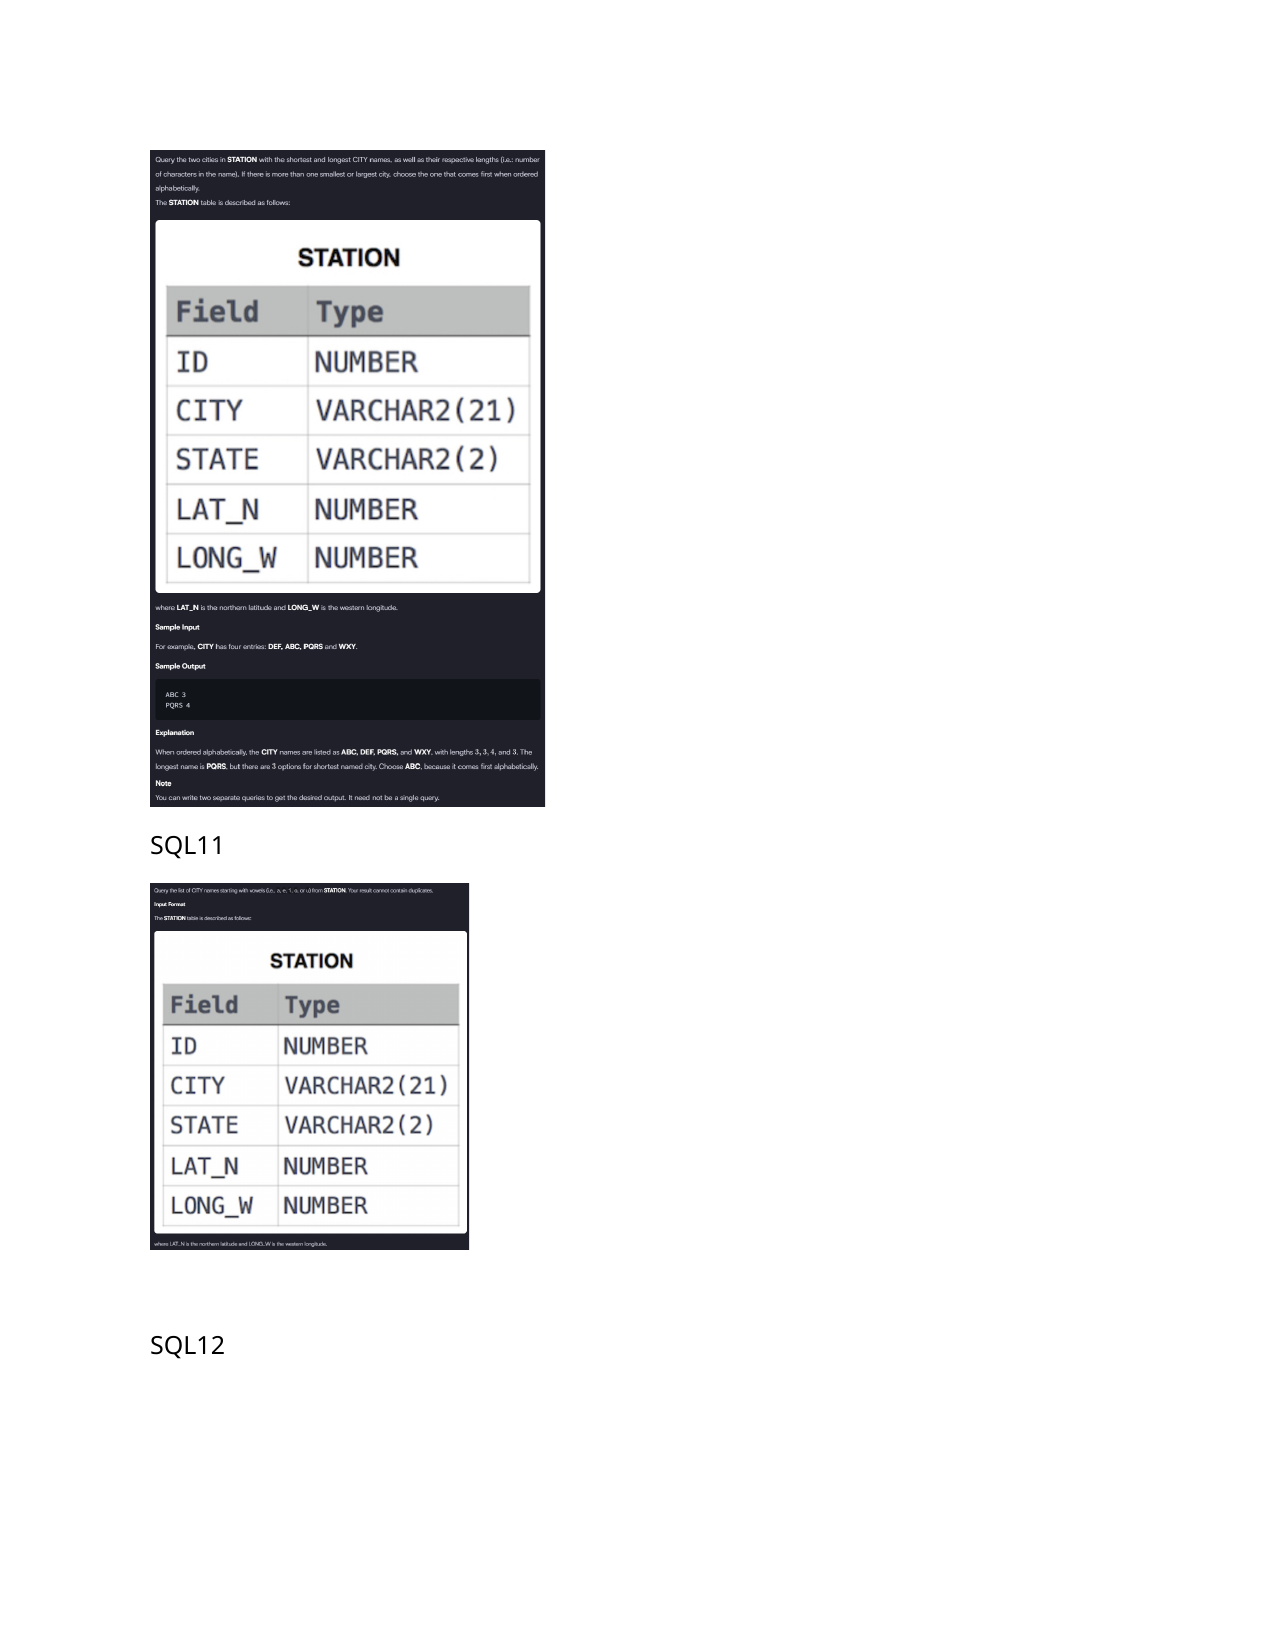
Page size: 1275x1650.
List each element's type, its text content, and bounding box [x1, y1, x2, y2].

text SQL12 [150, 1327, 1125, 1362]
picture [150, 150, 546, 807]
text SQL11 [150, 828, 1125, 862]
picture [150, 883, 470, 1250]
